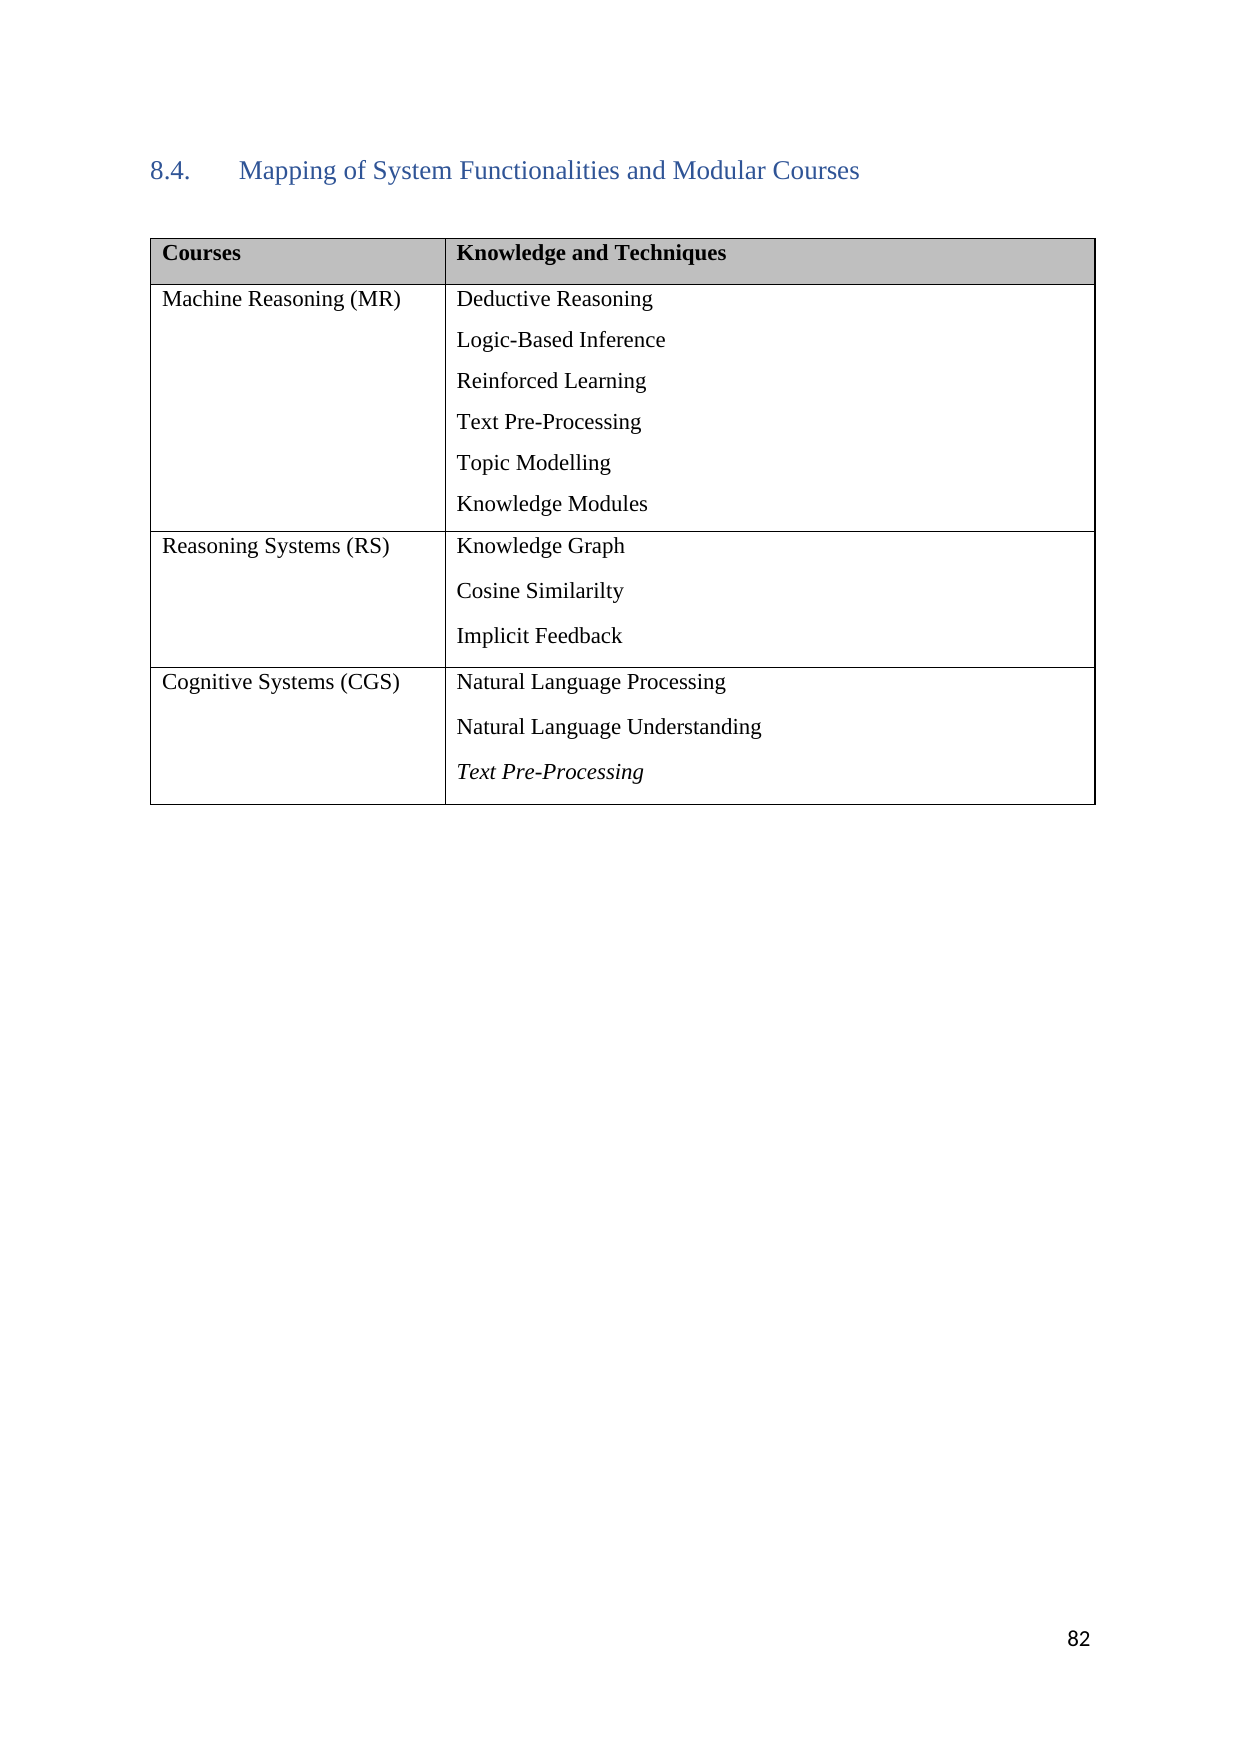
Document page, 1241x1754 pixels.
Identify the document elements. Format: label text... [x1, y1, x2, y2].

subtitle Mapping of System Functionalities and Modular Courses [150, 154, 1090, 185]
table_header Knowledge and Techniques [446, 239, 1094, 284]
table_header Courses [151, 239, 445, 284]
table_cell Deductive Reasoning Logic-Based Inference Reinforced Learning Text Pre-Processing Topic Modelling Knowledge Modules [446, 285, 1094, 531]
table_cell Machine Reasoning (MR) [151, 285, 445, 531]
table_cell Cognitive Systems (CGS) [151, 668, 445, 803]
table_cell Knowledge Graph Cosine Similarilty Implicit Feedback [446, 532, 1094, 667]
table_cell Reasoning Systems (RS) [151, 532, 445, 667]
table_cell Natural Language Processing Natural Language Understanding Text Pre-Processing [446, 668, 1094, 803]
